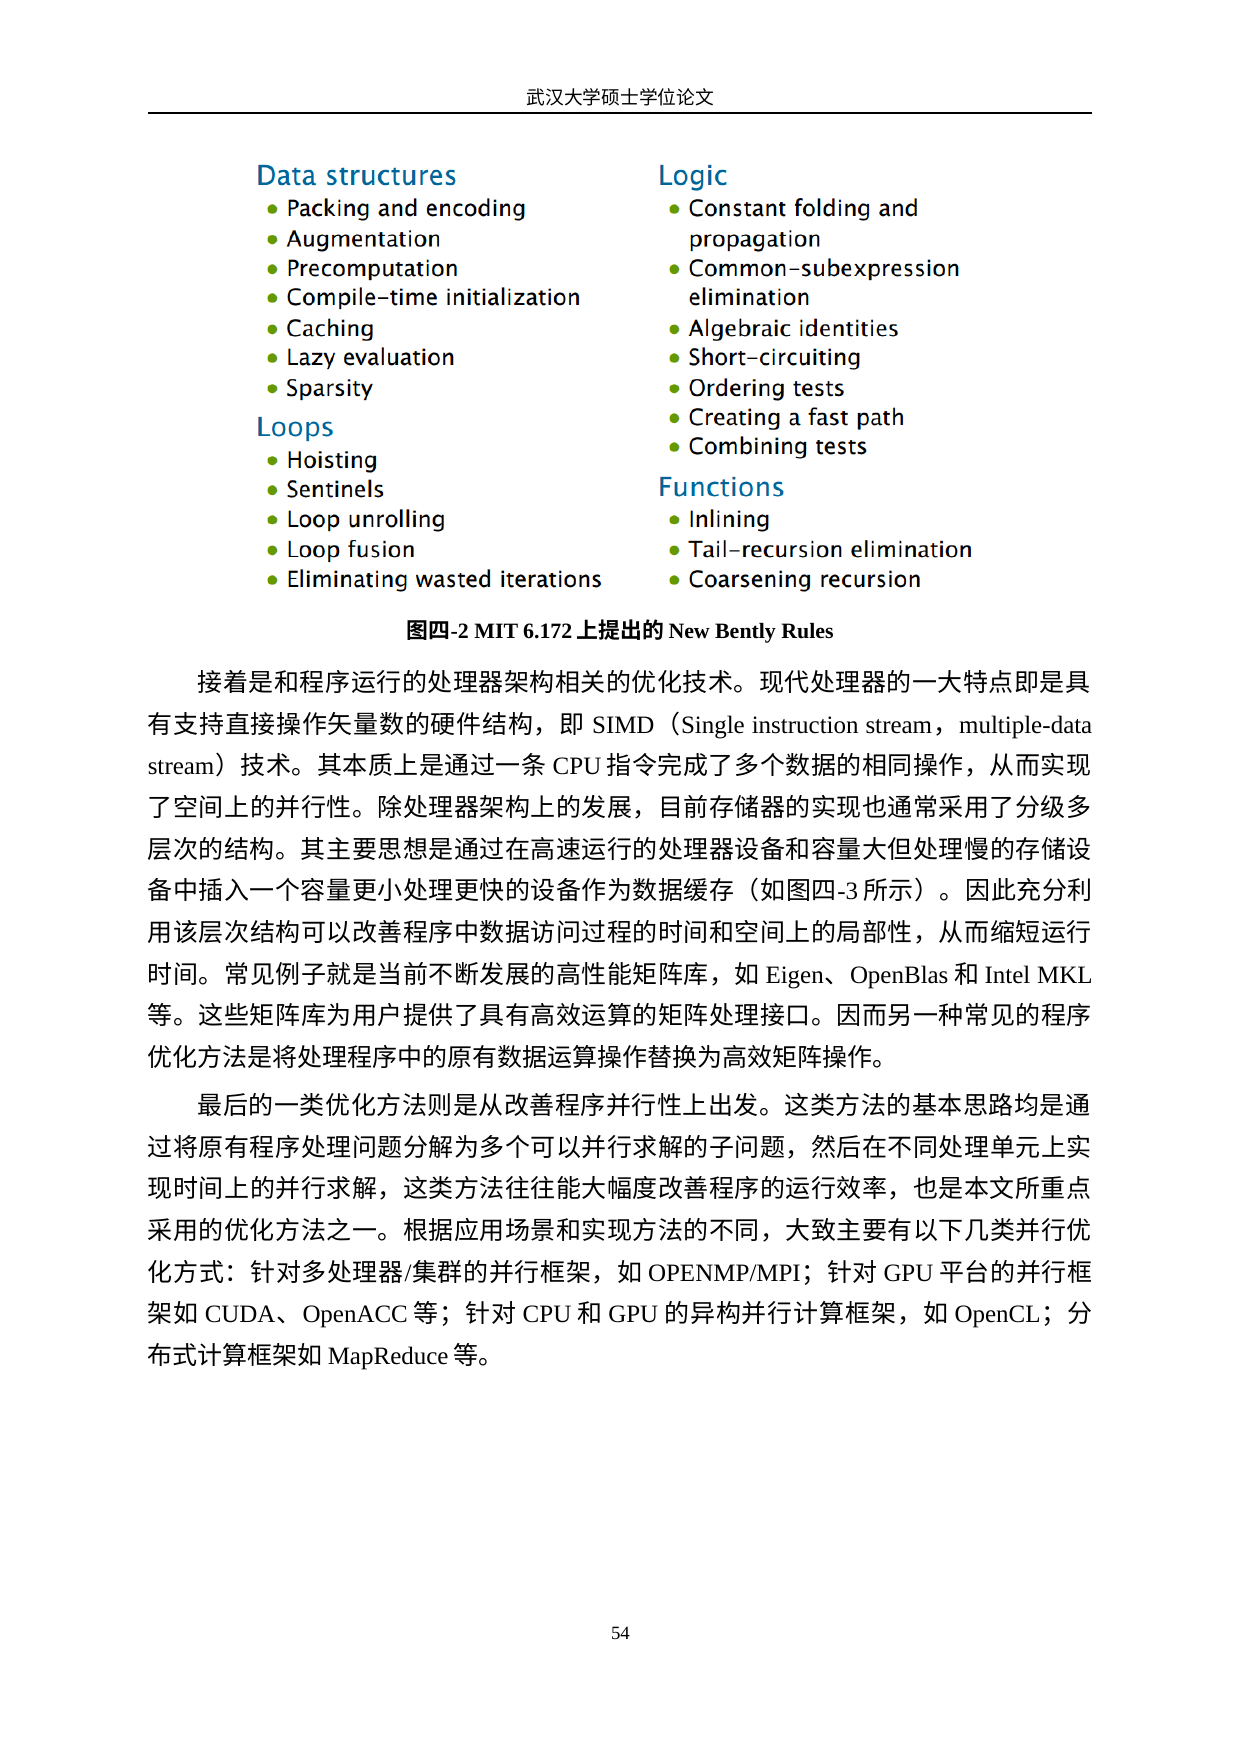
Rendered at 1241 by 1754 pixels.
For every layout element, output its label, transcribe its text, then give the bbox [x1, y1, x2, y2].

picture [246, 147, 994, 601]
text 最后的一类优化方法则是从改善程序并行性上出发。这类方法的基本思路均是通过将原有程序处理问题分解为多个可以并行求解的子问题，然后在不同处理单元上实现时间上的并行求解，这类方法往往能大幅度改善程序的运行效率，也是本文所重点采用的优化方法之一。根据应用场景和实现方法的不同，大致主要有以下几类并行优化方式：针对多处理器/集群的并行框架，如OPENMP/MPI；针对GPU平台的并行框架如CUDA、OpenACC等；针对CPU和GPU的异构并行计算框架，如OpenCL；分布式计算框架如MapReduce等。 [148, 1080, 1092, 1372]
text 接着是和程序运行的处理器架构相关的优化技术。现代处理器的一大特点即是具有支持直接操作矢量数的硬件结构，即SIMD（Single instruction stream，multiple-data stream）技术。其本质上是通过一条CPU指令完成了多个数据的相同操作，从而实现了空间上的并行性。除处理器架构上的发展，目前存储器的实现也通常采用了分级多层次的结构。其主要思想是通过在高速运行的处理器设备和容量大但处理慢的存储设备中插入一个容量更小处理更快的设备作为数据缓存（如图4-3所示）。因此充分利用该层次结构可以改善程序中数据访问过程的时间和空间上的局部性，从而缩短运行时间。常见例子就是当前不断发展的高性能矩阵库，如Eigen、OpenBlas和Intel MKL等。这些矩阵库为用户提供了具有高效运算的矩阵处理接口。因而另一种常见的程序优化方法是将处理程序中的原有数据运算操作替换为高效矩阵操作。 [148, 657, 1092, 1074]
text MIT 6.172上提出的New Bently Rules [148, 613, 1092, 644]
